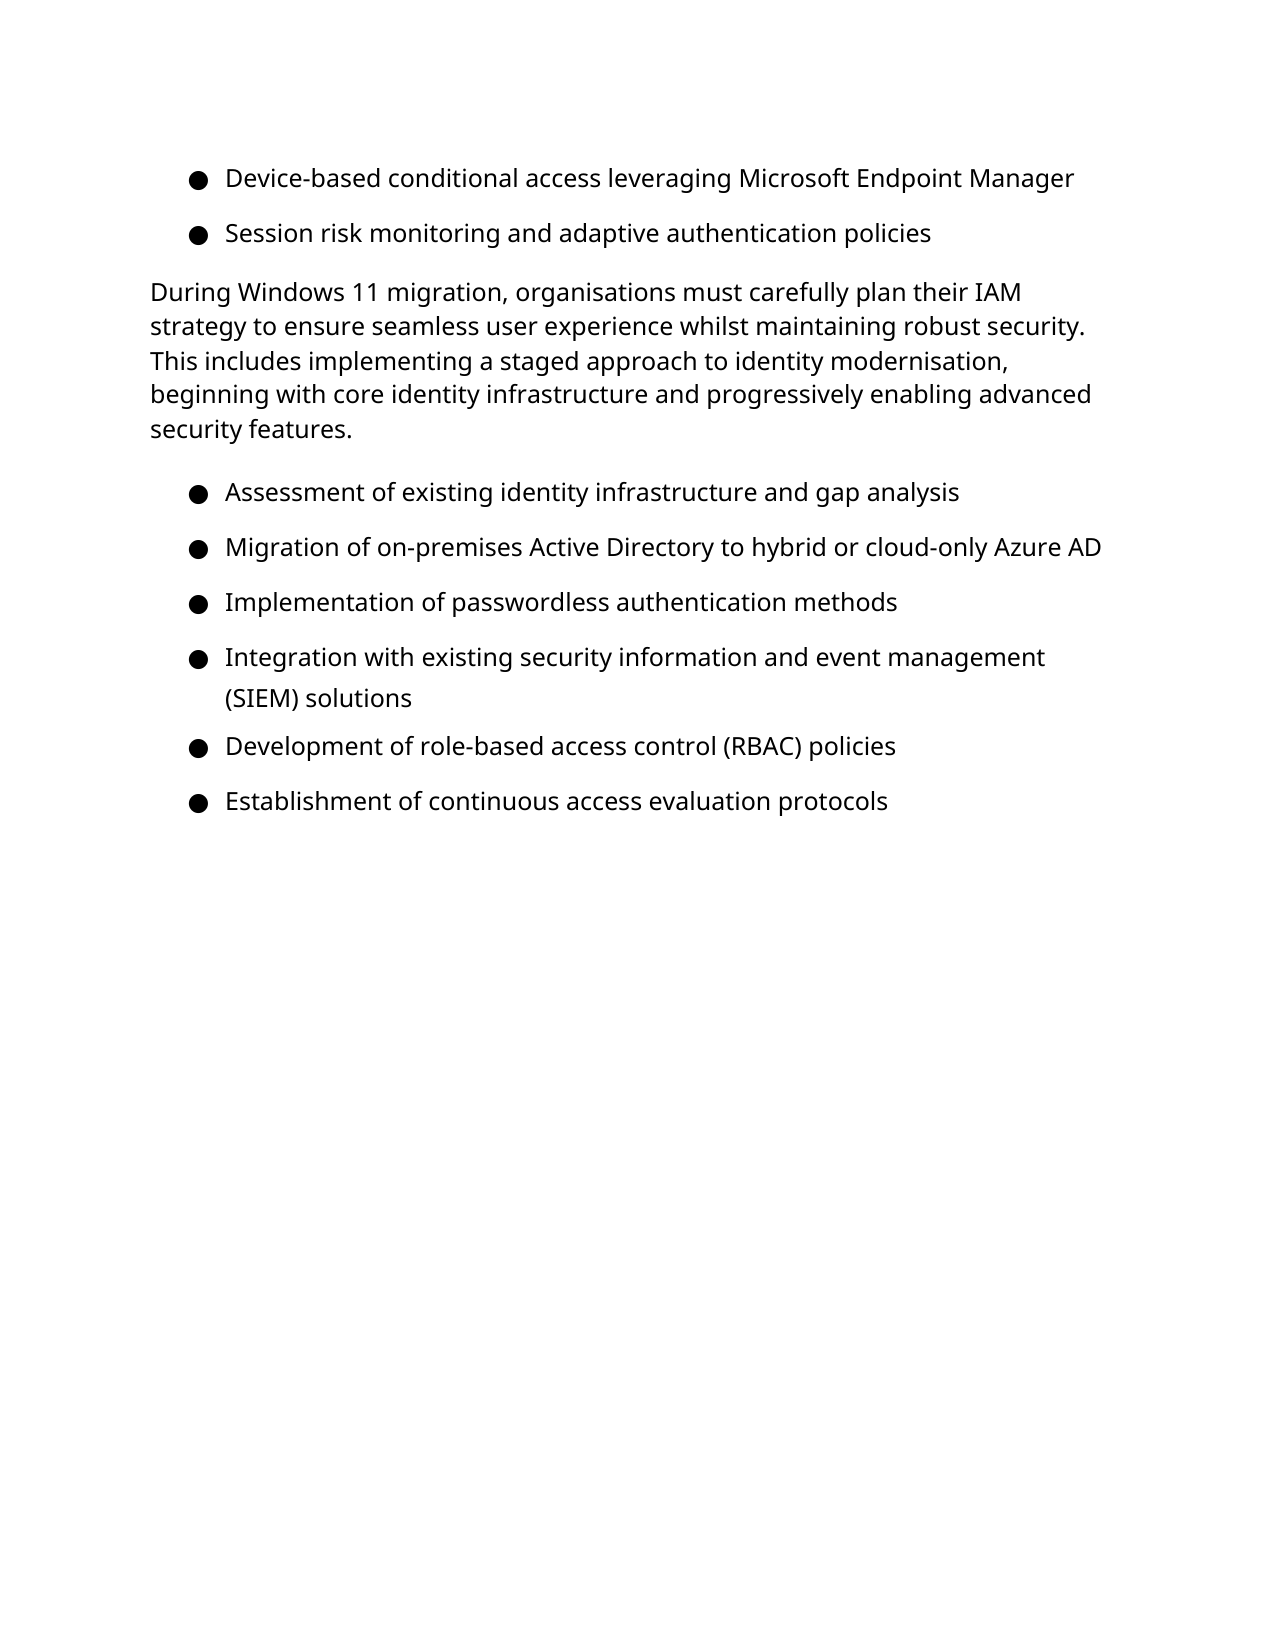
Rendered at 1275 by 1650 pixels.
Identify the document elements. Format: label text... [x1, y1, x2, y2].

list Session risk monitoring and adaptive authentication policies [187, 205, 1125, 256]
text During Windows 11 migration, organisations must carefully plan their IAM strategy to ensure seamless user experience whilst maintaining robust security. This includes implementing a staged approach to identity modernisation, beginning with core identity infrastructure and progressively enabling advanced security features. [150, 275, 1125, 445]
list Device-based conditional access leveraging Microsoft Endpoint Manager [187, 150, 1125, 201]
list Migration of on-premises Active Directory to hybrid or cloud-only Azure AD [187, 519, 1125, 570]
list Establishment of continuous access evaluation protocols [187, 773, 1125, 824]
list Assessment of existing identity infrastructure and gap analysis [187, 464, 1125, 515]
list Development of role-based access control (RBAC) policies [187, 718, 1125, 769]
list Implementation of passwordless authentication methods [187, 574, 1125, 625]
list Integration with existing security information and event management (SIEM) solutions [187, 629, 1125, 714]
